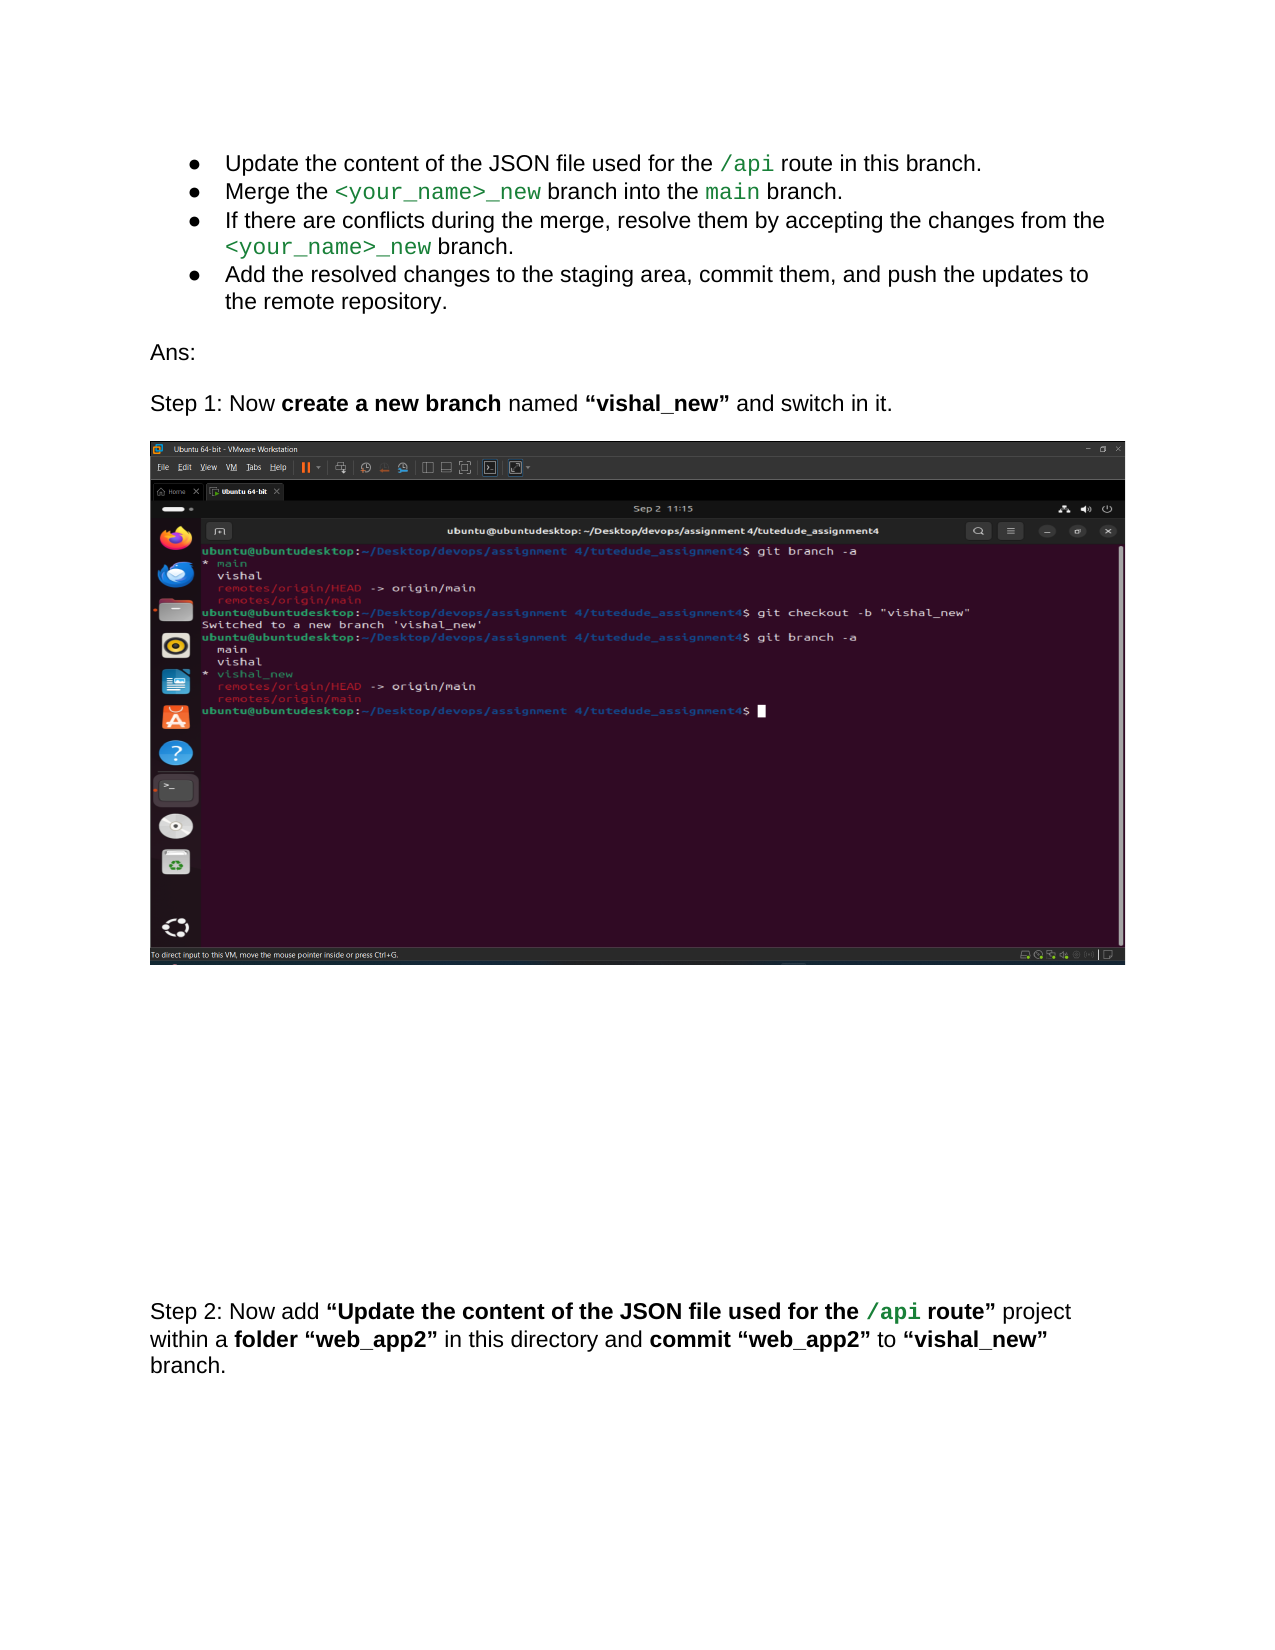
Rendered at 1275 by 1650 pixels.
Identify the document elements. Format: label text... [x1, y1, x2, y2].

list Merge the <your_name>_new branch into the main branch. [187, 178, 1125, 207]
picture [150, 441, 1125, 965]
list Add the resolved changes to the staging area, commit them, and push the updates to the remote repository. [187, 261, 1125, 314]
text Step 2: Now add “Update the content of the JSON file used for the /api route” project within a folder “web_app2” in this directory and commit “web_app2” to “vishal_new” branch. [150, 1298, 1125, 1379]
text Ans: [150, 339, 1125, 365]
list If there are conflicts during the merge, resolve them by accepting the changes from the <your_name>_new branch. [187, 207, 1125, 261]
text Step 1: Now create a new branch named “vishal_new” and switch in it. [150, 390, 1125, 417]
list Update the content of the JSON file used for the /api route in this branch. [187, 150, 1125, 178]
